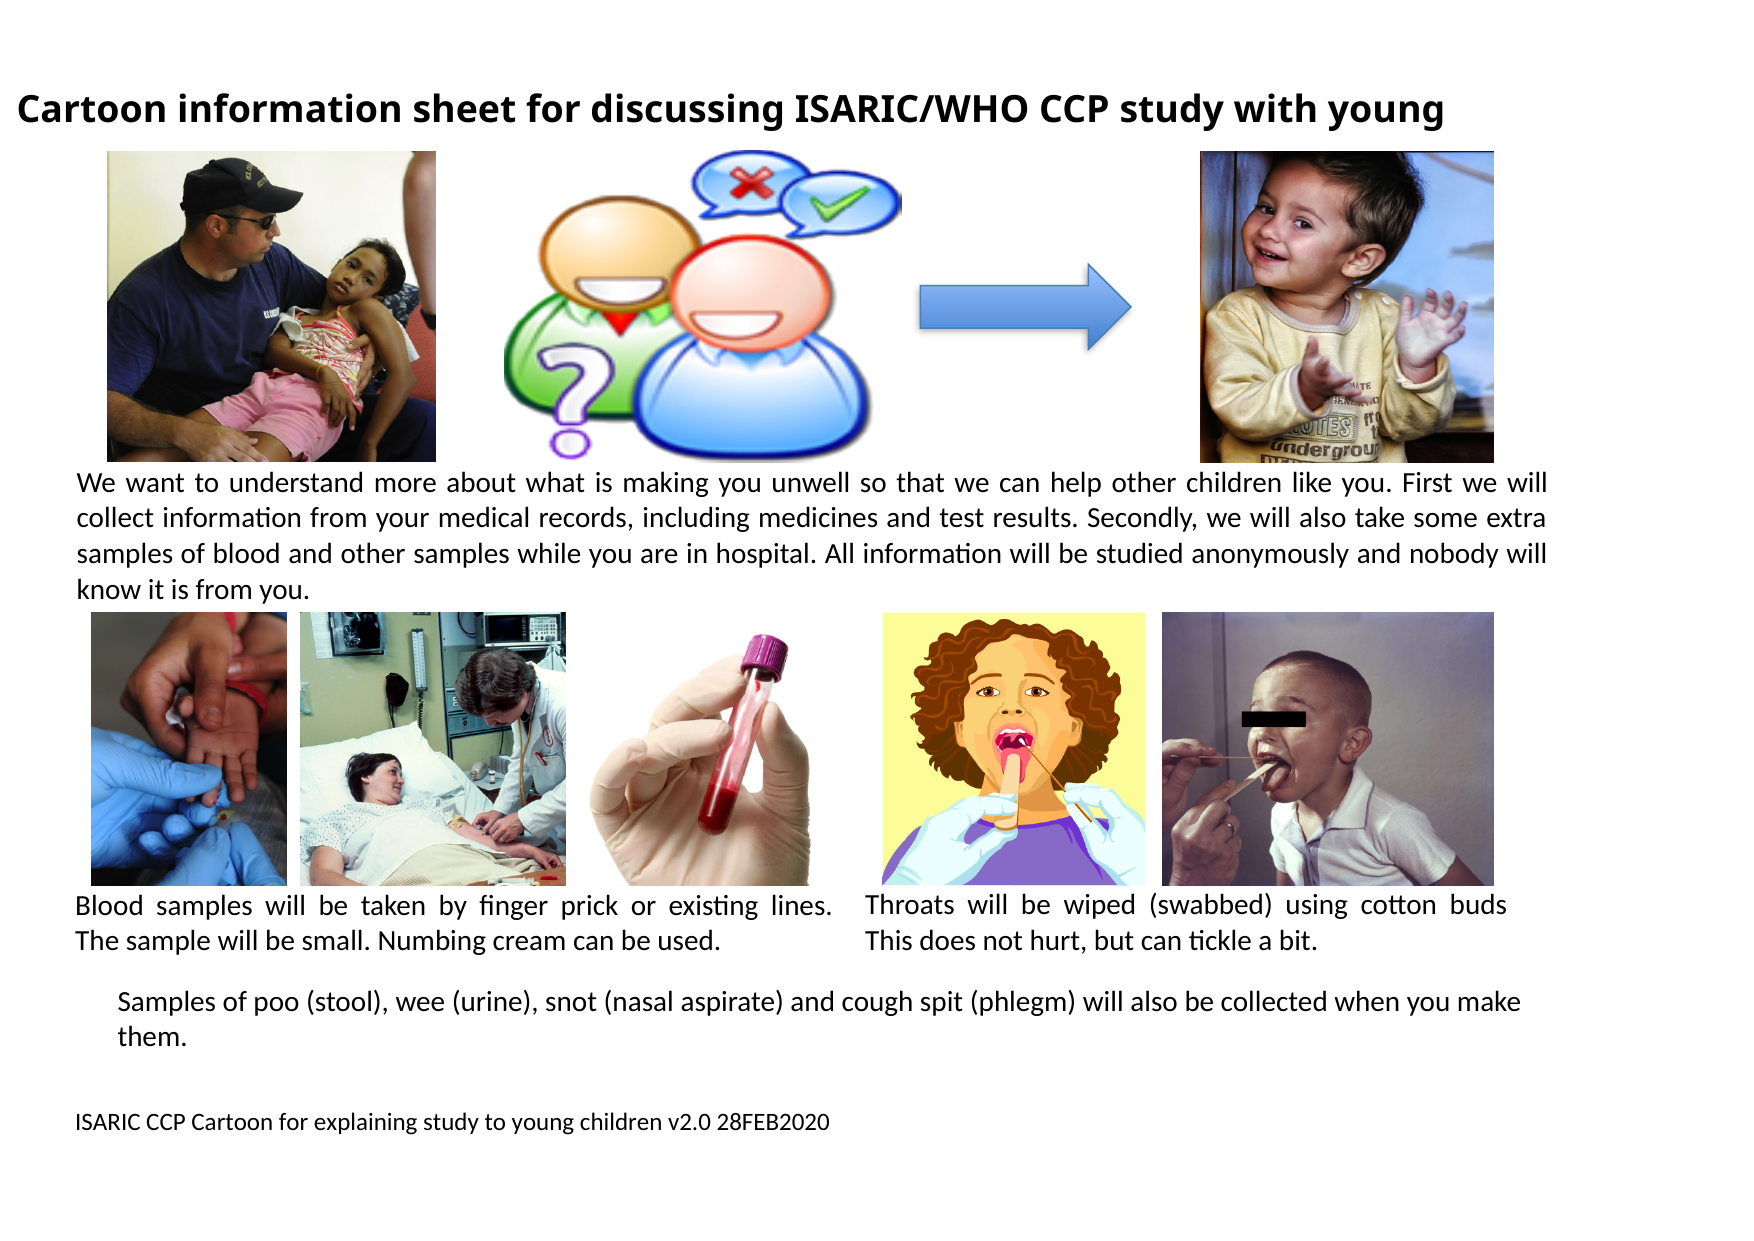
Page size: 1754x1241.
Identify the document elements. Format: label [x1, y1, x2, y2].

picture [882, 612, 1145, 886]
picture [1200, 151, 1494, 463]
picture [91, 612, 287, 886]
picture [1162, 612, 1494, 886]
picture [504, 150, 902, 463]
picture [300, 612, 566, 886]
picture [107, 151, 436, 462]
picture [574, 612, 847, 886]
